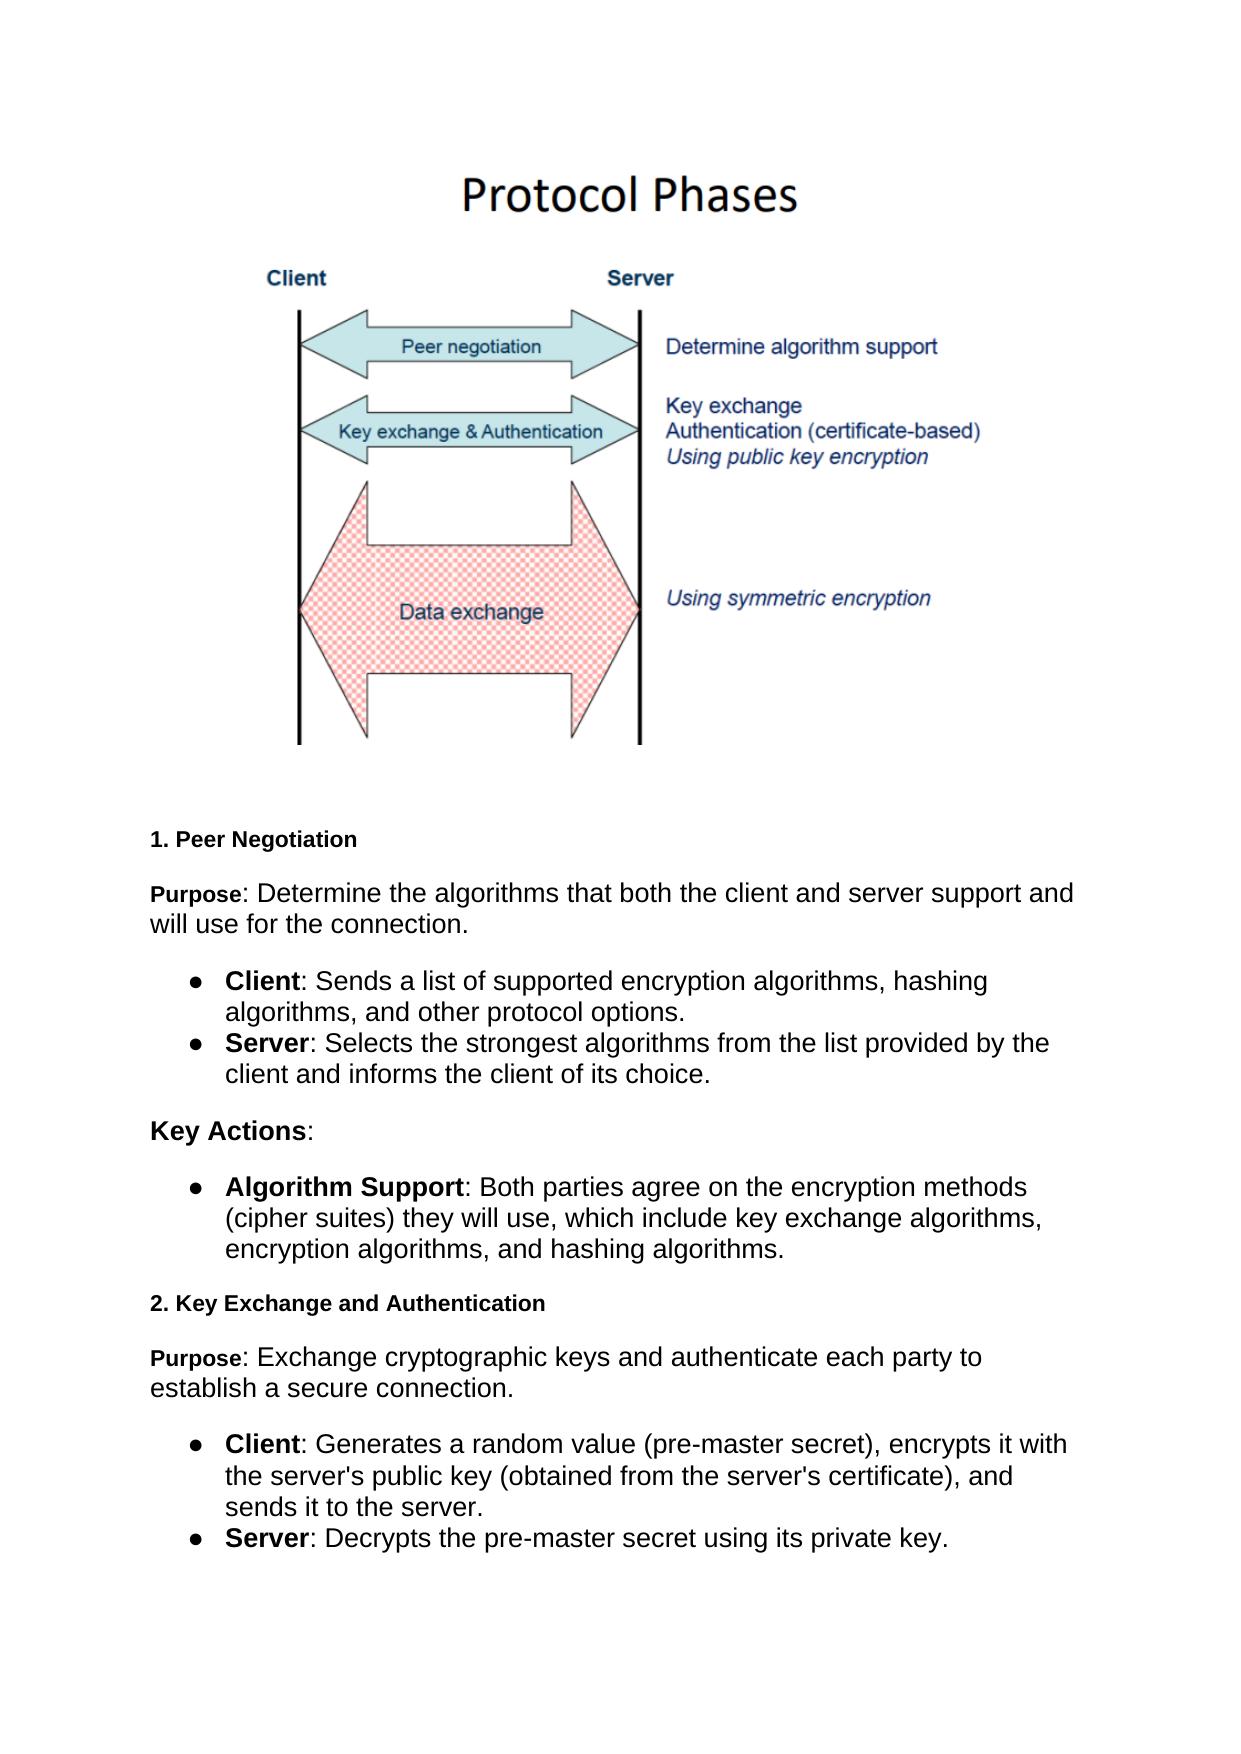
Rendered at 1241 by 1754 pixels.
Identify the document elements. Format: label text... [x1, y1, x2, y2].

list Server: Selects the strongest algorithms from the list provided by the client and informs the client of its choice. [187, 1027, 1090, 1089]
picture [241, 150, 1000, 745]
list Algorithm Support: Both parties agree on the encryption methods (cipher suites) they will use, which include key exchange algorithms, encryption algorithms, and hashing algorithms. [187, 1171, 1090, 1264]
list Server: Decrypts the pre-master secret using its private key. [187, 1522, 1090, 1553]
text Purpose: Determine the algorithms that both the client and server support and will use for the connection. [150, 877, 1090, 939]
text Key Actions: [150, 1114, 1090, 1146]
text Purpose: Exchange cryptographic keys and authenticate each party to establish a secure connection. [150, 1341, 1090, 1403]
subtitle 2. Key Exchange and Authentication [150, 1289, 1090, 1316]
list Client: Sends a list of supported encryption algorithms, hashing algorithms, and other protocol options. [187, 964, 1090, 1027]
list Client: Generates a random value (pre-master secret), encrypts it with the server's public key (obtained from the server's certificate), and sends it to the server. [187, 1428, 1090, 1522]
subtitle 1. Peer Negotiation [150, 826, 1090, 852]
